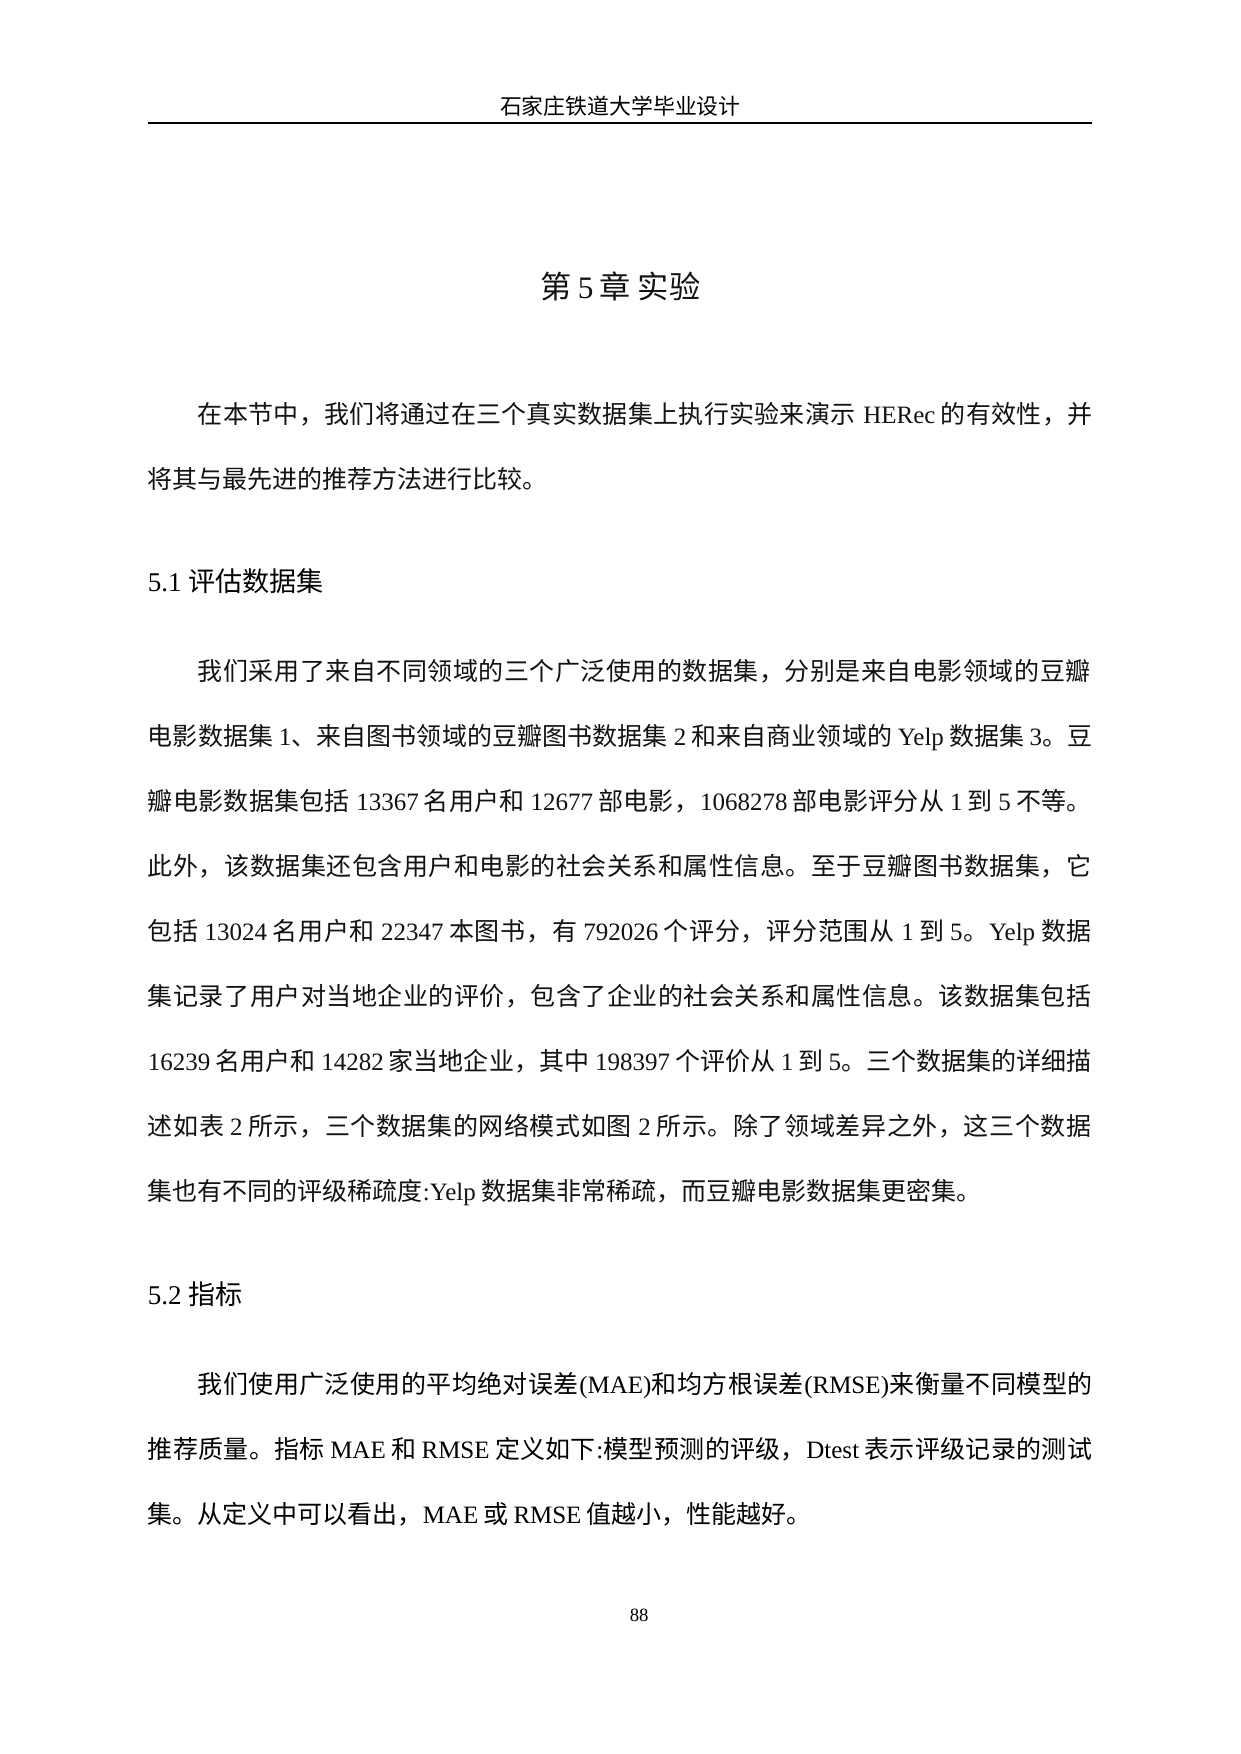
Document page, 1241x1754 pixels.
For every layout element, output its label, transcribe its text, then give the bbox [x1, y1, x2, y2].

text 我们使用广泛使用的平均绝对误差(MAE)和均方根误差(RMSE)来衡量不同模型的推荐质量。指标MAE和RMSE定义如下:模型预测的评级，Dtest表示评级记录的测试集。从定义中可以看出，MAE或RMSE值越小，性能越好。 [148, 1350, 1092, 1545]
text 我们采用了来自不同领域的三个广泛使用的数据集，分别是来自电影领域的豆瓣电影数据集1、来自图书领域的豆瓣图书数据集2和来自商业领域的Yelp数据集3。豆瓣电影数据集包括13367名用户和12677部电影，1068278部电影评分从1到5不等。此外，该数据集还包含用户和电影的社会关系和属性信息。至于豆瓣图书数据集，它包括13024名用户和22347本图书，有792026个评分，评分范围从1到5。Yelp数据集记录了用户对当地企业的评价，包含了企业的社会关系和属性信息。该数据集包括16239名用户和14282家当地企业，其中198397个评价从1到5。三个数据集的详细描述如表2所示，三个数据集的网络模式如图2所示。除了领域差异之外，这三个数据集也有不同的评级稀疏度:Yelp数据集非常稀疏，而豆瓣电影数据集更密集。 [148, 883, 1092, 977]
text 5.2 指标 [148, 1260, 1092, 1325]
text 我们采用了来自不同领域的三个广泛使用的数据集，分别是来自电影领域的豆瓣电影数据集1、来自图书领域的豆瓣图书数据集2和来自商业领域的Yelp数据集3。豆瓣电影数据集包括13367名用户和12677部电影，1068278部电影评分从1到5不等。此外，该数据集还包含用户和电影的社会关系和属性信息。至于豆瓣图书数据集，它包括13024名用户和22347本图书，有792026个评分，评分范围从1到5。Yelp数据集记录了用户对当地企业的评价，包含了企业的社会关系和属性信息。该数据集包括16239名用户和14282家当地企业，其中198397个评价从1到5。三个数据集的详细描述如表2所示，三个数据集的网络模式如图2所示。除了领域差异之外，这三个数据集也有不同的评级稀疏度:Yelp数据集非常稀疏，而豆瓣电影数据集更密集。 [148, 637, 1092, 847]
text 第5章 实验 [148, 252, 1092, 317]
text 我们采用了来自不同领域的三个广泛使用的数据集，分别是来自电影领域的豆瓣电影数据集1、来自图书领域的豆瓣图书数据集2和来自商业领域的Yelp数据集3。豆瓣电影数据集包括13367名用户和12677部电影，1068278部电影评分从1到5不等。此外，该数据集还包含用户和电影的社会关系和属性信息。至于豆瓣图书数据集，它包括13024名用户和22347本图书，有792026个评分，评分范围从1到5。Yelp数据集记录了用户对当地企业的评价，包含了企业的社会关系和属性信息。该数据集包括16239名用户和14282家当地企业，其中198397个评价从1到5。三个数据集的详细描述如表2所示，三个数据集的网络模式如图2所示。除了领域差异之外，这三个数据集也有不同的评级稀疏度:Yelp数据集非常稀疏，而豆瓣电影数据集更密集。 [148, 1141, 1092, 1222]
text 5.1 评估数据集 [148, 547, 1092, 612]
text 在本节中，我们将通过在三个真实数据集上执行实验来演示HERec的有效性，并将其与最先进的推荐方法进行比较。 [148, 380, 1092, 510]
text 我们采用了来自不同领域的三个广泛使用的数据集，分别是来自电影领域的豆瓣电影数据集1、来自图书领域的豆瓣图书数据集2和来自商业领域的Yelp数据集3。豆瓣电影数据集包括13367名用户和12677部电影，1068278部电影评分从1到5不等。此外，该数据集还包含用户和电影的社会关系和属性信息。至于豆瓣图书数据集，它包括13024名用户和22347本图书，有792026个评分，评分范围从1到5。Yelp数据集记录了用户对当地企业的评价，包含了企业的社会关系和属性信息。该数据集包括16239名用户和14282家当地企业，其中198397个评价从1到5。三个数据集的详细描述如表2所示，三个数据集的网络模式如图2所示。除了领域差异之外，这三个数据集也有不同的评级稀疏度:Yelp数据集非常稀疏，而豆瓣电影数据集更密集。 [148, 1013, 1092, 1113]
